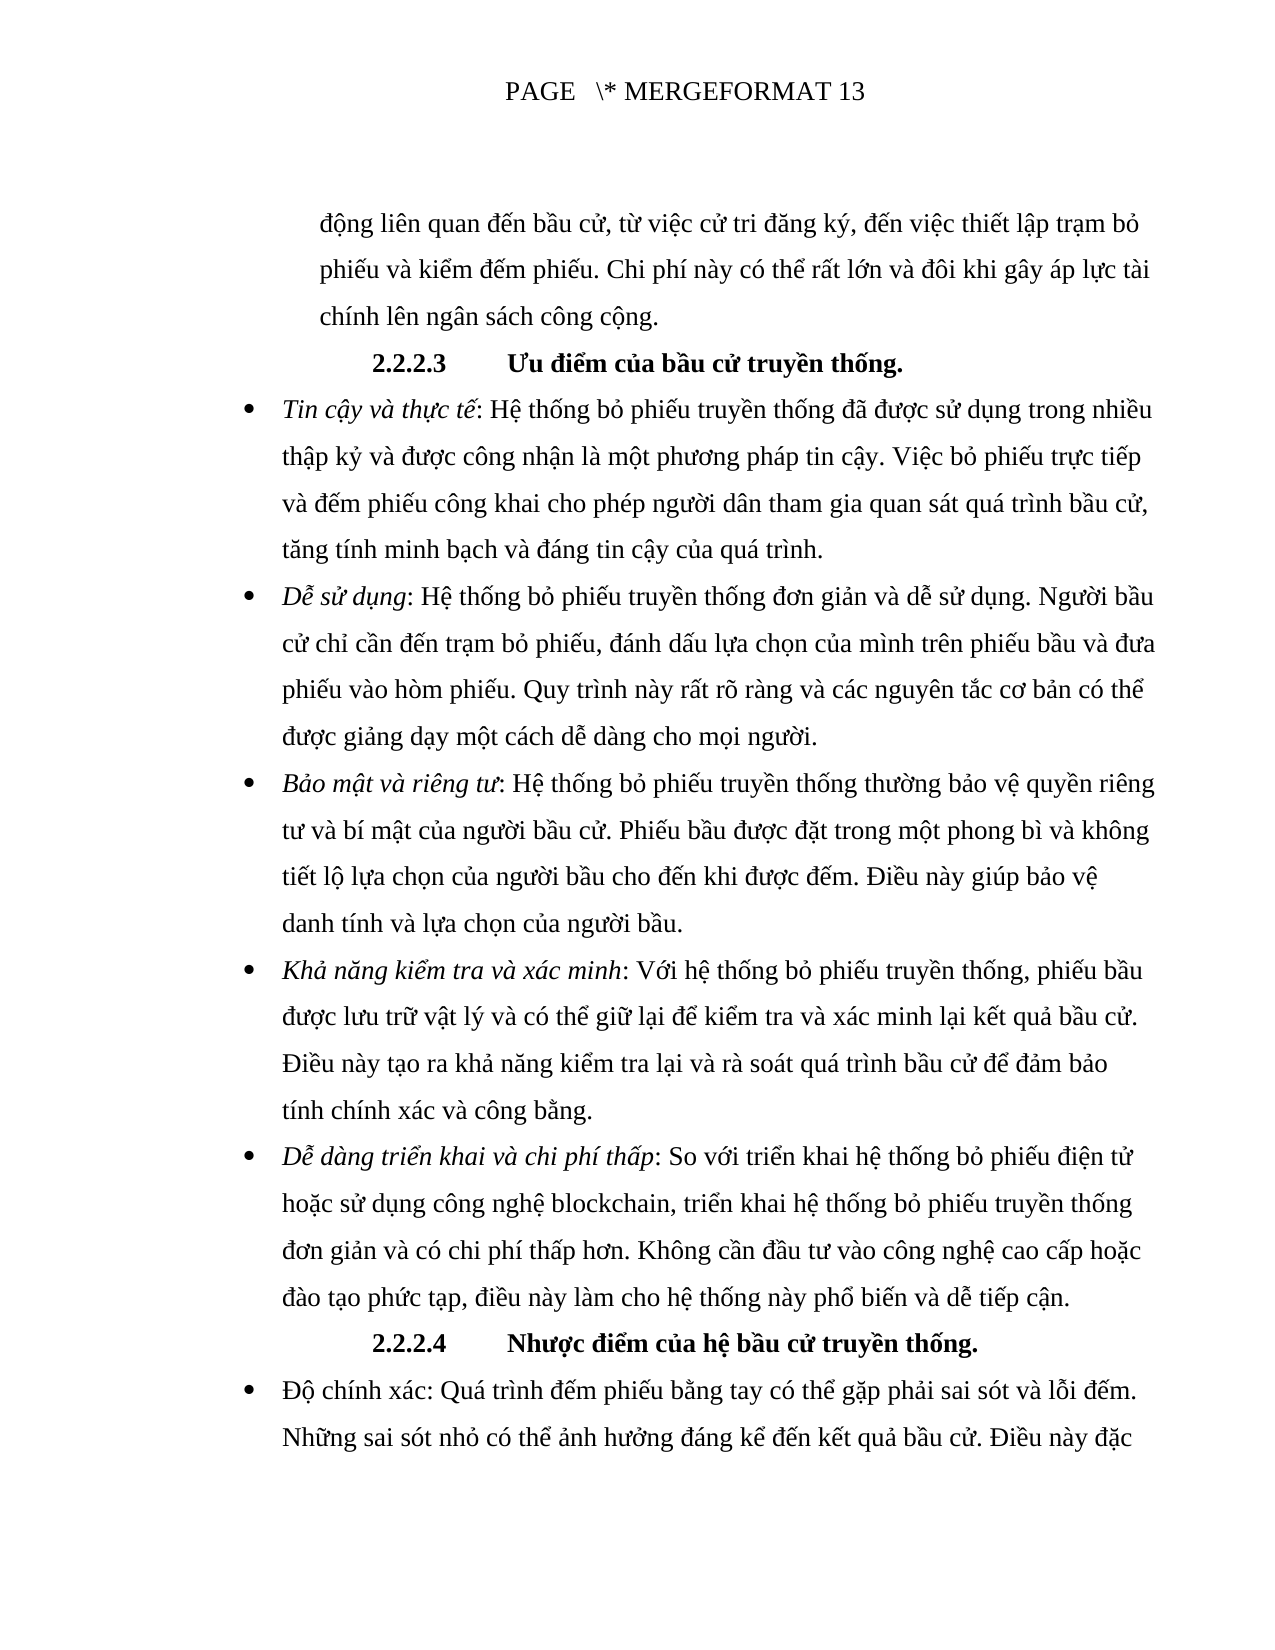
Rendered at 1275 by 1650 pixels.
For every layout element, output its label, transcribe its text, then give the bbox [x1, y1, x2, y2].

list Dễ sử dụng: Hệ thống bỏ phiếu truyền thống đơn giản và dễ sử dụng. Người bầu cử chỉ cần đến trạm bỏ phiếu, đánh dấu lựa chọn của mình trên phiếu bầu và đưa phiếu vào hòm phiếu. Quy trình này rất rõ ràng và các nguyên tắc cơ bản có thể được giảng dạy một cách dễ dàng cho mọi người. [244, 580, 1157, 751]
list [244, 1374, 1157, 1452]
text Ưu điểm của bầu cử truyền thống. [357, 347, 1157, 378]
list Dễ dàng triển khai và chi phí thấp: So với triển khai hệ thống bỏ phiếu điện tử hoặc sử dụng công nghệ blockchain, triển khai hệ thống bỏ phiếu truyền thống đơn giản và có chi phí thấp hơn. Không cần đầu tư vào công nghệ cao cấp hoặc đào tạo phức tạp, điều này làm cho hệ thống này phổ biến và dễ tiếp cận. [244, 1141, 1157, 1312]
list Khả năng kiểm tra và xác minh: Với hệ thống bỏ phiếu truyền thống, phiếu bầu được lưu trữ vật lý và có thể giữ lại để kiểm tra và xác minh lại kết quả bầu cử. Điều này tạo ra khả năng kiểm tra lại và rà soát quá trình bầu cử để đảm bảo tính chính xác và công bằng. [244, 954, 1157, 1125]
list Tin cậy và thực tế: Hệ thống bỏ phiếu truyền thống đã được sử dụng trong nhiều thập kỷ và được công nhận là một phương pháp tin cậy. Việc bỏ phiếu trực tiếp và đếm phiếu công khai cho phép người dân tham gia quan sát quá trình bầu cử, tăng tính minh bạch và đáng tin cậy của quá trình. [244, 393, 1157, 565]
list Bảo mật và riêng tư: Hệ thống bỏ phiếu truyền thống thường bảo vệ quyền riêng tư và bí mật của người bầu cử. Phiếu bầu được đặt trong một phong bì và không tiết lộ lựa chọn của người bầu cho đến khi được đếm. Điều này giúp bảo vệ danh tính và lựa chọn của người bầu. [244, 767, 1157, 938]
text Nhược điểm của hệ bầu cử truyền thống. [357, 1327, 1157, 1358]
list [282, 207, 1157, 331]
